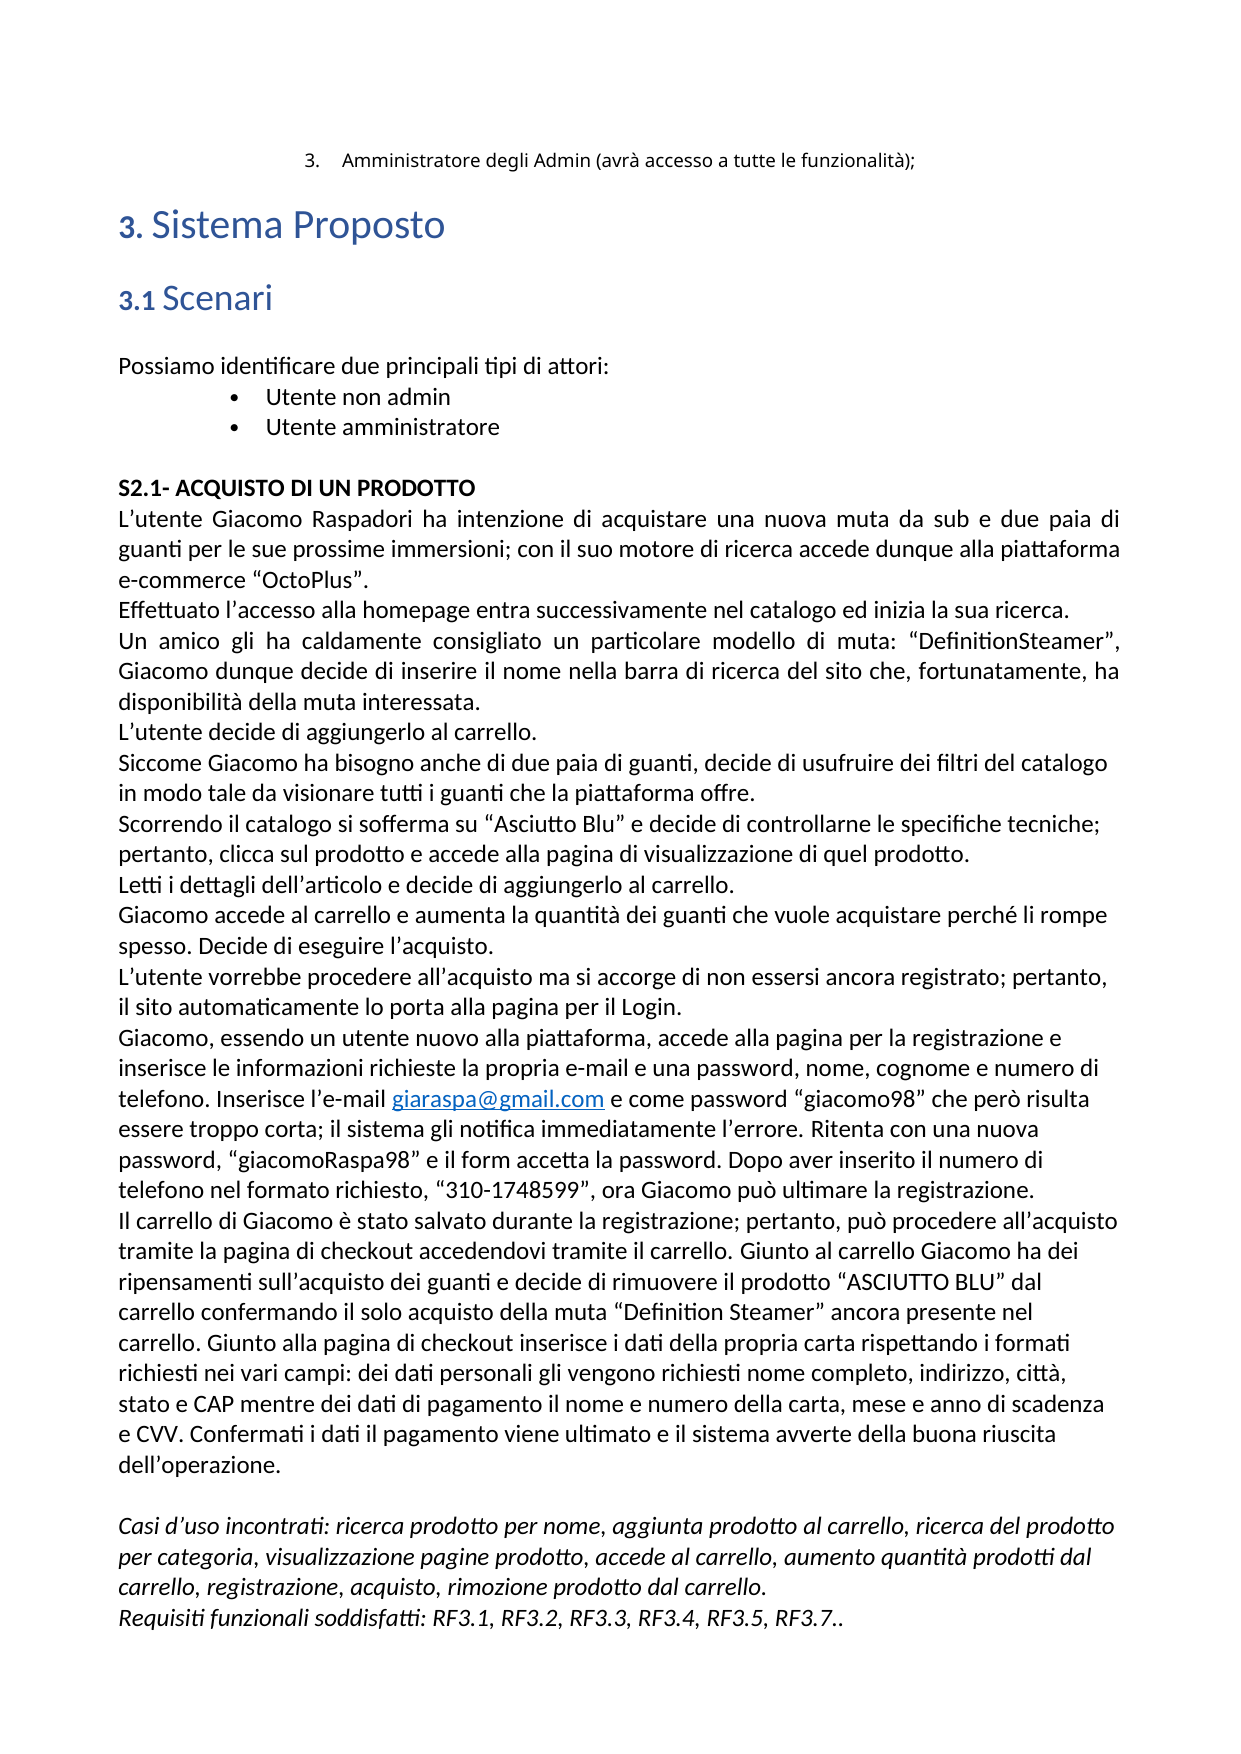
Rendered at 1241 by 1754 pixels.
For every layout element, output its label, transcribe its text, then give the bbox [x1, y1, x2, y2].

text Giacomo, essendo un utente nuovo alla piattaforma, accede alla pagina per la registrazione e inserisce le informazioni richieste la propria e-mail e una password, nome, cognome e numero di telefono. Inserisce l’e-mail giaraspa@gmail.com e come password “giacomo98” che però risulta essere troppo corta; il sistema gli notifica immediatamente l’errore. Ritenta con una nuova password, “giacomoRaspa98” e il form accetta la password. Dopo aver inserito il numero di telefono nel formato richiesto, “310-1748599”, ora Giacomo può ultimare la registrazione. [118, 1022, 1122, 1205]
list Amministratore degli Admin (avrà accesso a tutte le funzionalità); [304, 148, 1122, 173]
text Letti i dettagli dell’articolo e decide di aggiungerlo al carrello. [118, 869, 1122, 900]
text Scorrendo il catalogo si sofferma su “Asciutto Blu” e decide di controllarne le specifiche tecniche; pertanto, clicca sul prodotto e accede alla pagina di visualizzazione di quel prodotto. [118, 808, 1122, 869]
text Possiamo identificare due principali tipi di attori: [118, 350, 1122, 381]
text L’utente decide di aggiungerlo al carrello. [118, 717, 1122, 747]
text Casi d’uso incontrati: ricerca prodotto per nome, aggiunta prodotto al carrello, ricerca del prodotto per categoria, visualizzazione pagine prodotto, accede al carrello, aumento quantità prodotti dal carrello, registrazione, acquisto, rimozione prodotto dal carrello. [118, 1510, 1122, 1602]
subtitle 3.1 Scenari [118, 274, 1122, 320]
list Utente amministratore [231, 411, 1122, 442]
text Requisiti funzionali soddisfatti: RF3.1, RF3.2, RF3.3, RF3.4, RF3.5, RF3.7.. [118, 1602, 1122, 1632]
text L’utente Giacomo Raspadori ha intenzione di acquistare una nuova muta da sub e due paia di guanti per le sue prossime immersioni; con il suo motore di ricerca accede dunque alla piattaforma e-commerce “OctoPlus”. [118, 503, 1122, 594]
text Siccome Giacomo ha bisogno anche di due paia di guanti, decide di usufruire dei filtri del catalogo in modo tale da visionare tutti i guanti che la piattaforma offre. [118, 747, 1122, 808]
subtitle 3. Sistema Proposto [118, 198, 1122, 249]
list Utente non admin [231, 381, 1122, 411]
text Giacomo accede al carrello e aumenta la quantità dei guanti che vuole acquistare perché li rompe spesso. Decide di eseguire l’acquisto. [118, 900, 1122, 961]
text Il carrello di Giacomo è stato salvato durante la registrazione; pertanto, può procedere all’acquisto tramite la pagina di checkout accedendovi tramite il carrello. Giunto al carrello Giacomo ha dei ripensamenti sull’acquisto dei guanti e decide di rimuovere il prodotto “ASCIUTTO BLU” dal carrello confermando il solo acquisto della muta “Definition Steamer” ancora presente nel carrello. Giunto alla pagina di checkout inserisce i dati della propria carta rispettando i formati richiesti nei vari campi: dei dati personali gli vengono richiesti nome completo, indirizzo, città, stato e CAP mentre dei dati di pagamento il nome e numero della carta, mese e anno di scadenza e CVV. Confermati i dati il pagamento viene ultimato e il sistema avverte della buona riuscita dell’operazione. [118, 1205, 1122, 1479]
text Un amico gli ha caldamente consigliato un particolare modello di muta: “DefinitionSteamer”, Giacomo dunque decide di inserire il nome nella barra di ricerca del sito che, fortunatamente, ha disponibilità della muta interessata. [118, 625, 1122, 717]
text L’utente vorrebbe procedere all’acquisto ma si accorge di non essersi ancora registrato; pertanto, il sito automaticamente lo porta alla pagina per il Login. [118, 961, 1122, 1022]
text Effettuato l’accesso alla homepage entra successivamente nel catalogo ed inizia la sua ricerca. [118, 594, 1122, 625]
text S2.1- ACQUISTO DI UN PRODOTTO [118, 472, 1122, 503]
